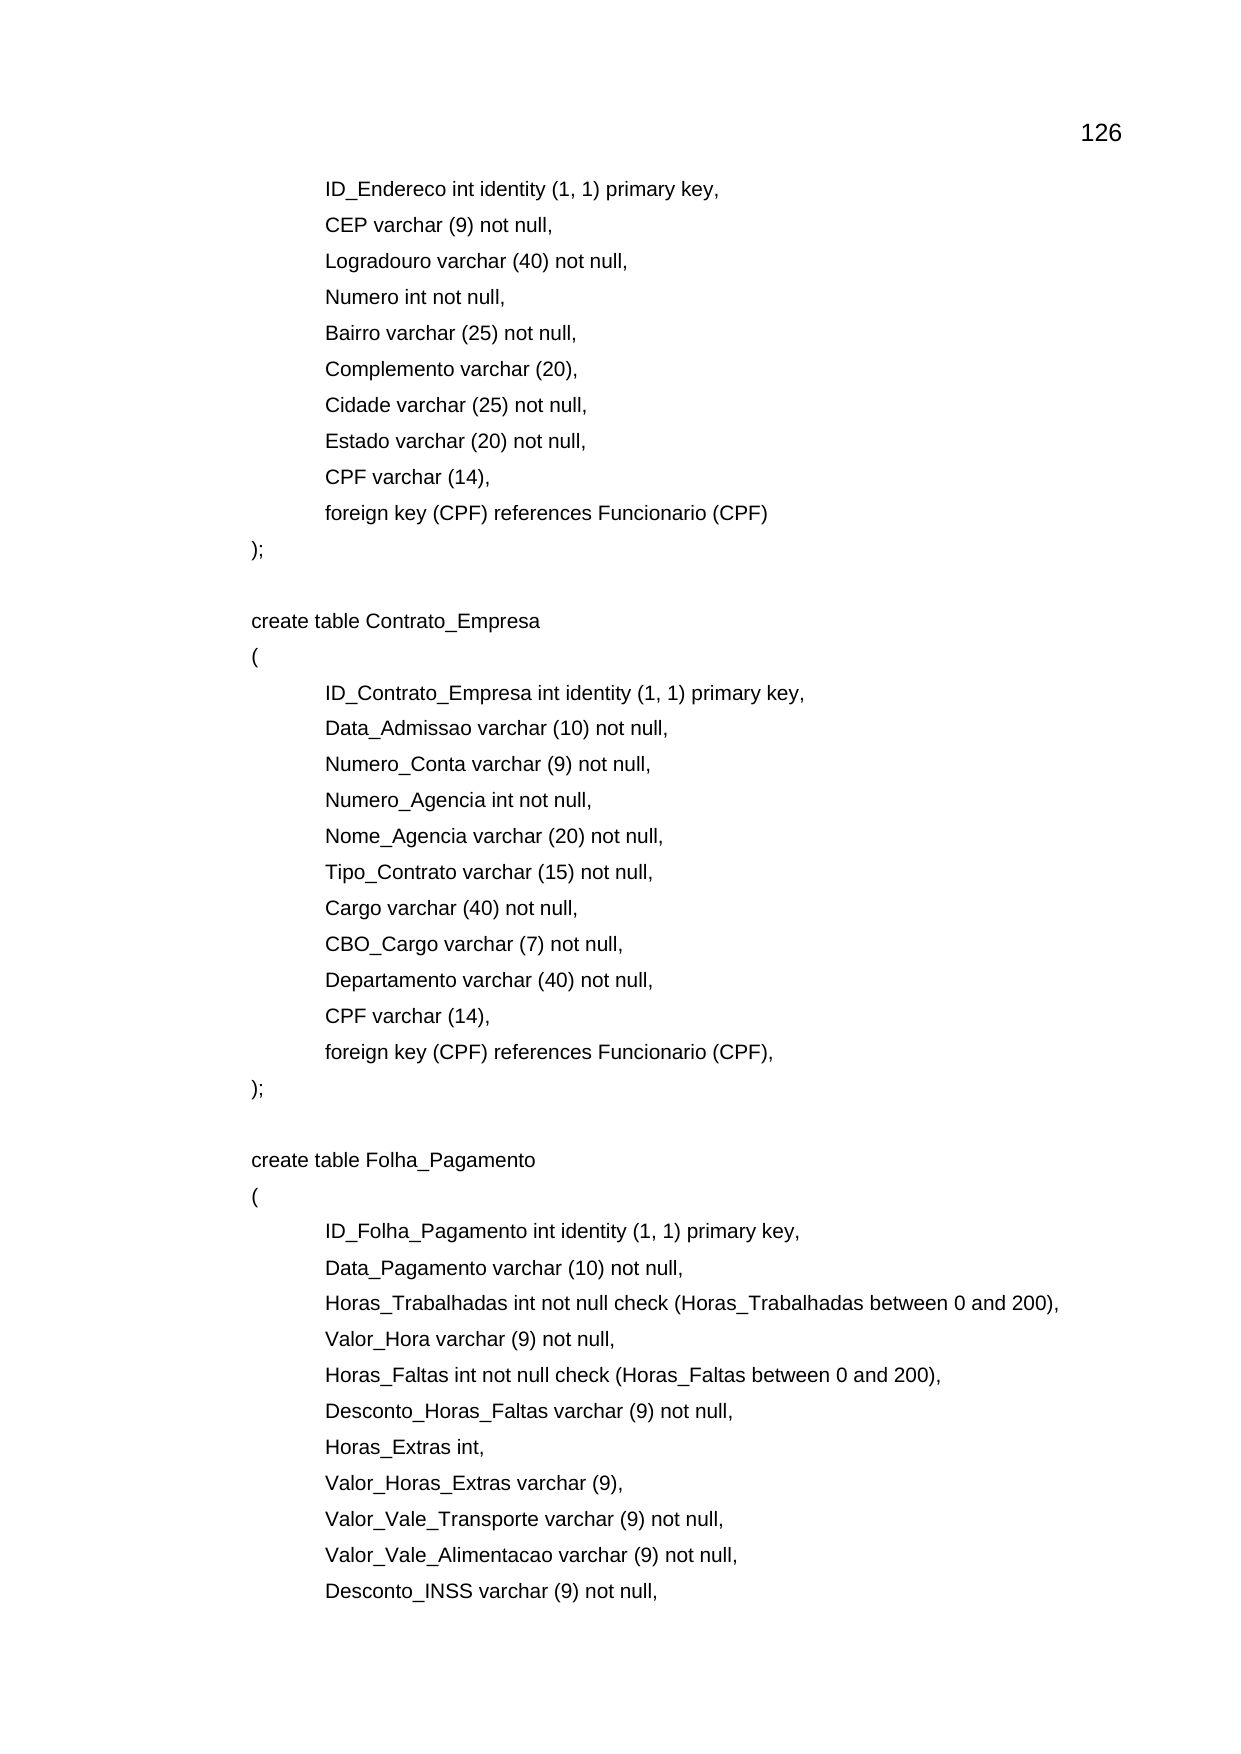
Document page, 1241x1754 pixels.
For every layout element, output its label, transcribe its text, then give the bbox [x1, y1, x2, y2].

text Valor_Vale_Alimentacao varchar (9) not null, [177, 1543, 1122, 1567]
text Valor_Vale_Transporte varchar (9) not null, [177, 1507, 1122, 1531]
text ( [177, 1183, 1122, 1207]
text CPF varchar (14), [177, 1004, 1122, 1028]
text Tipo_Contrato varchar (15) not null, [177, 860, 1122, 884]
text Departamento varchar (40) not null, [177, 968, 1122, 992]
text ); [177, 1076, 1122, 1099]
text Bairro varchar (25) not null, [177, 321, 1122, 345]
text Numero int not null, [177, 285, 1122, 309]
text ); [177, 537, 1122, 561]
text ID_Folha_Pagamento int identity (1, 1) primary key, [177, 1219, 1122, 1243]
text Logradouro varchar (40) not null, [177, 249, 1122, 273]
text Valor_Hora varchar (9) not null, [177, 1327, 1122, 1351]
text Cargo varchar (40) not null, [177, 896, 1122, 920]
text CPF varchar (14), [177, 465, 1122, 489]
text ID_Endereco int identity (1, 1) primary key, [177, 177, 1122, 201]
text Estado varchar (20) not null, [177, 429, 1122, 453]
text Valor_Horas_Extras varchar (9), [177, 1471, 1122, 1495]
text CBO_Cargo varchar (7) not null, [177, 932, 1122, 956]
text Horas_Trabalhadas int not null check (Horas_Trabalhadas between 0 and 200), [177, 1291, 1122, 1315]
text foreign key (CPF) references Funcionario (CPF), [177, 1040, 1122, 1064]
text Cidade varchar (25) not null, [177, 393, 1122, 417]
text Horas_Extras int, [177, 1435, 1122, 1459]
text Numero_Agencia int not null, [177, 788, 1122, 812]
text Horas_Faltas int not null check (Horas_Faltas between 0 and 200), [177, 1363, 1122, 1387]
text CEP varchar (9) not null, [177, 213, 1122, 237]
text Complemento varchar (20), [177, 357, 1122, 381]
text Nome_Agencia varchar (20) not null, [177, 824, 1122, 848]
text foreign key (CPF) references Funcionario (CPF) [177, 501, 1122, 524]
text Numero_Conta varchar (9) not null, [177, 752, 1122, 776]
text create table Folha_Pagamento [177, 1147, 1122, 1171]
text ( [177, 644, 1122, 668]
text ID_Contrato_Empresa int identity (1, 1) primary key, [177, 680, 1122, 704]
text Data_Admissao varchar (10) not null, [177, 716, 1122, 740]
text Data_Pagamento varchar (10) not null, [177, 1255, 1122, 1279]
text Desconto_INSS varchar (9) not null, [177, 1579, 1122, 1603]
text create table Contrato_Empresa [177, 608, 1122, 632]
text Desconto_Horas_Faltas varchar (9) not null, [177, 1399, 1122, 1423]
